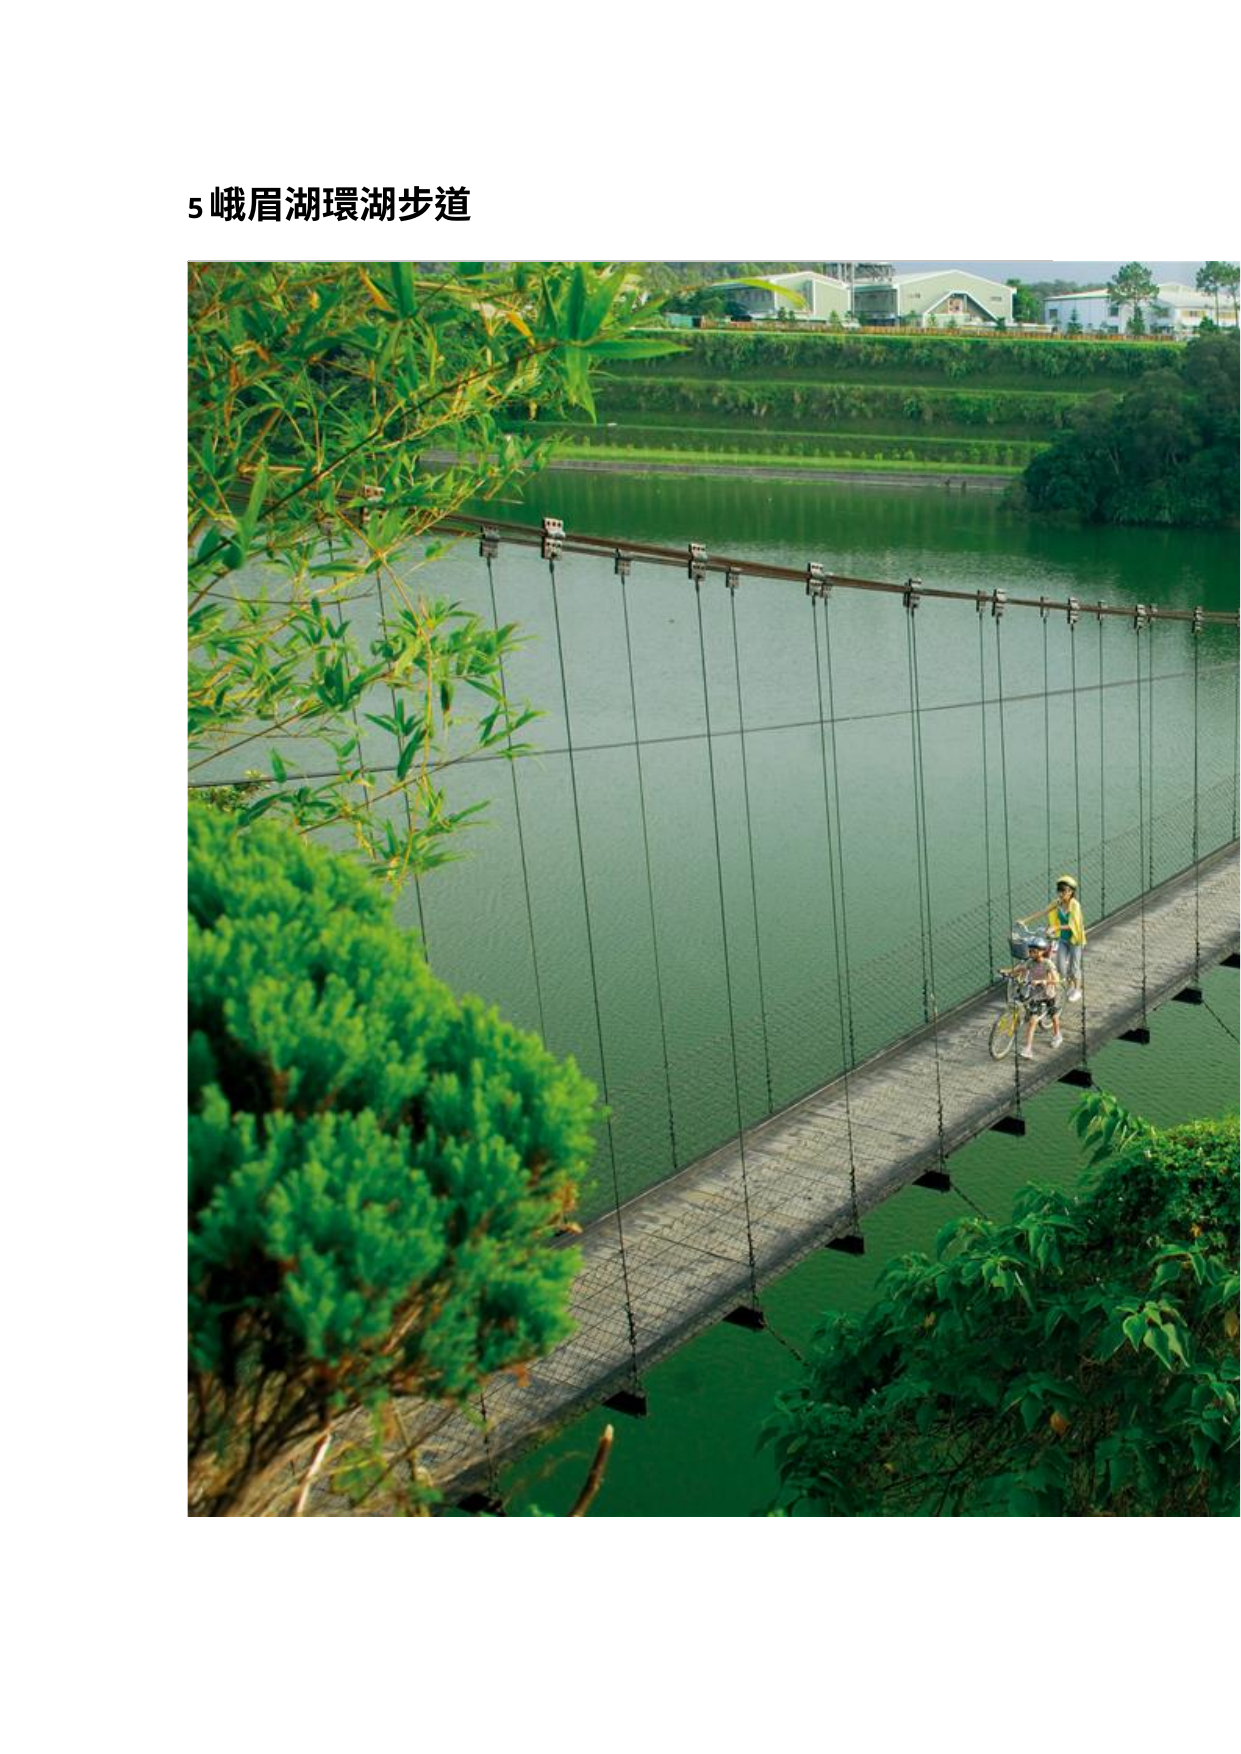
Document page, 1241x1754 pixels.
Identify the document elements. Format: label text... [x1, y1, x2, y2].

subtitle 5峨眉湖環湖步道 [187, 164, 1053, 261]
picture [187, 261, 1241, 1517]
